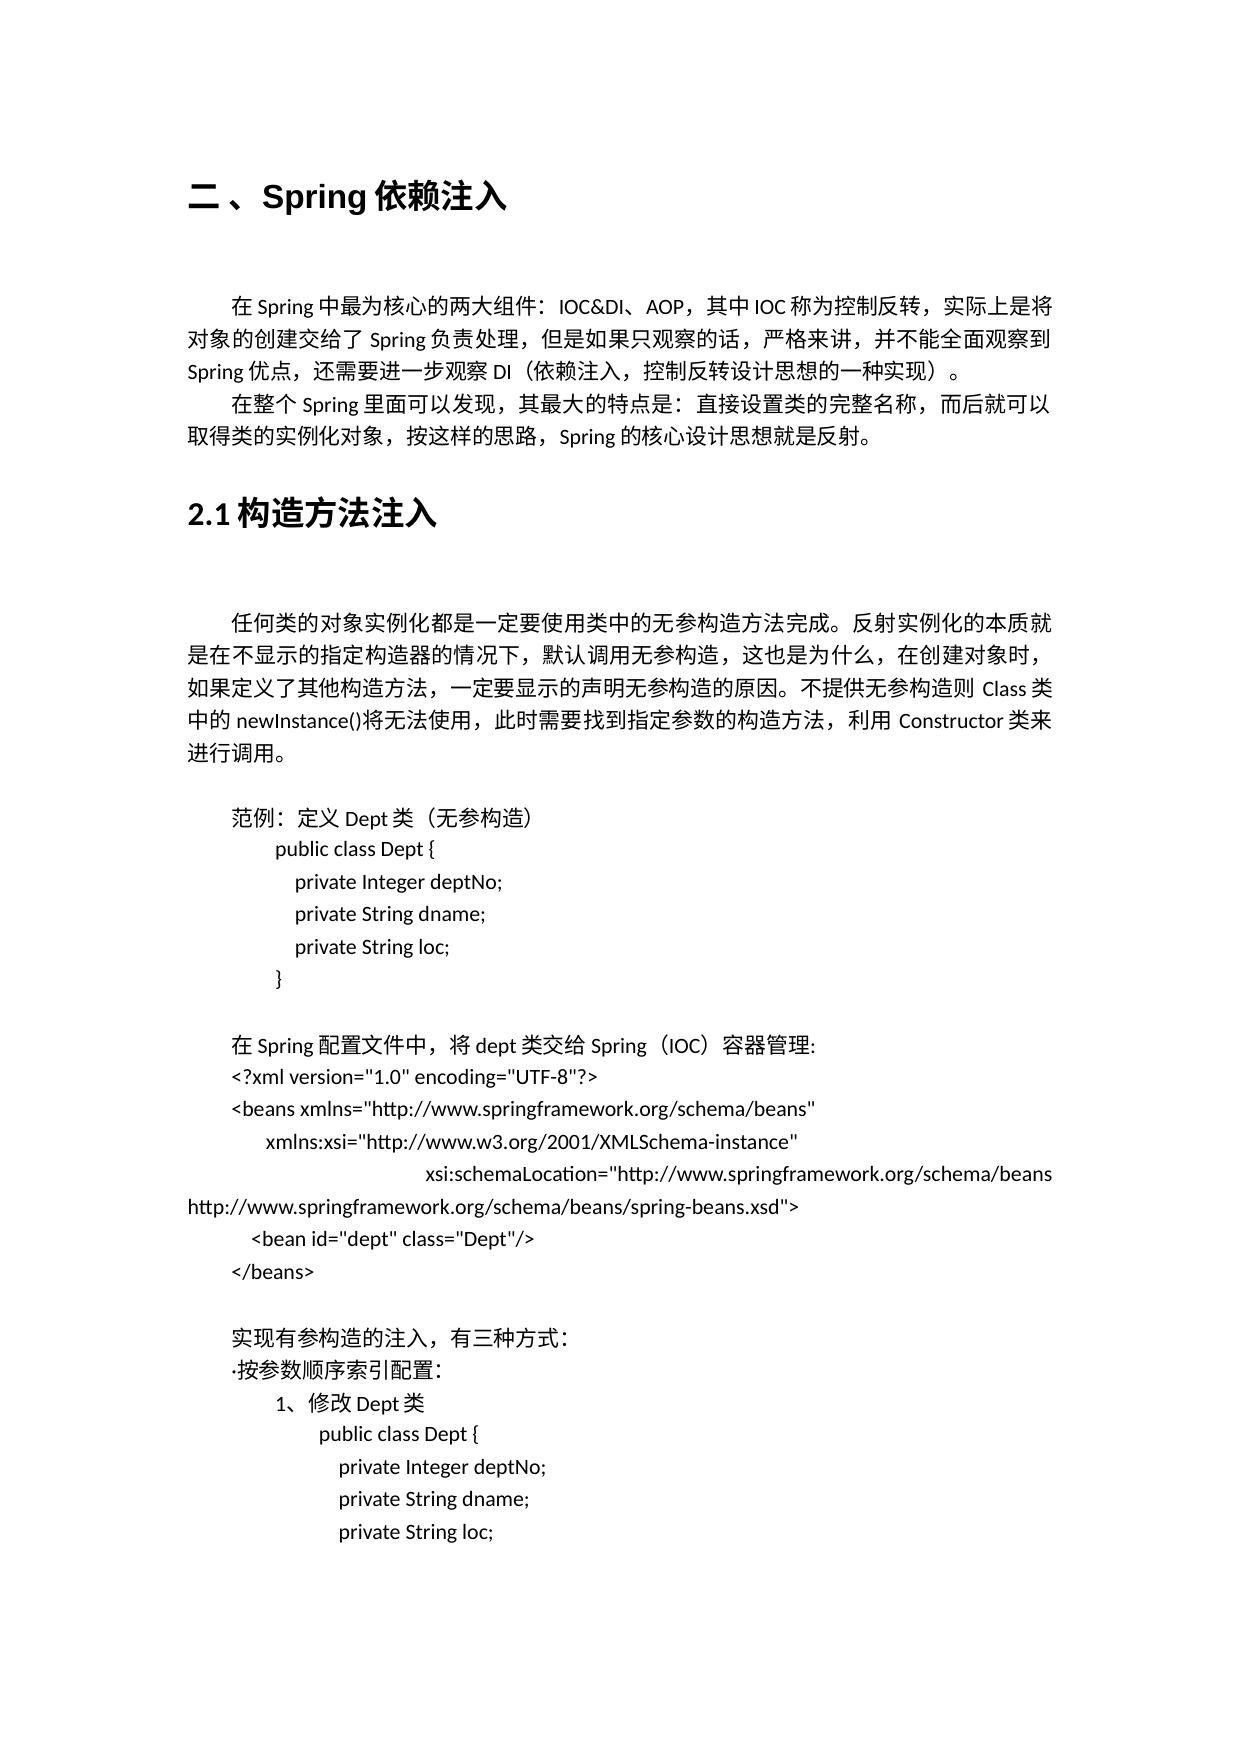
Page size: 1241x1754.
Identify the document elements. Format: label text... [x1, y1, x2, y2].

subtitle 2.1 构造方法注入 [187, 478, 1053, 543]
text </beans> [187, 1255, 1053, 1288]
text 在Spring中最为核心的两大组件：IOC&DI、AOP，其中IOC称为控制反转，实际上是将对象的创建交给了Spring负责处理，但是如果只观察的话，严格来讲，并不能全面观察到Spring优点，还需要进一步观察DI（依赖注入，控制反转设计思想的一种实现）。 [187, 289, 1053, 386]
text } [231, 963, 1053, 995]
subtitle 二 、Spring依赖注入 [187, 162, 1053, 227]
text 在整个Spring里面可以发现，其最大的特点是：直接设置类的完整名称，而后就可以取得类的实例化对象，按这样的思路，Spring的核心设计思想就是反射。 [187, 386, 1053, 451]
text xmlns:xsi="http://www.w3.org/2001/XMLSchema-instance" [187, 1125, 1053, 1158]
text private String loc; [231, 930, 1053, 963]
text <beans xmlns="http://www.springframework.org/schema/beans" [187, 1093, 1053, 1125]
list private String dname; [275, 1483, 1053, 1515]
list public class Dept { [275, 1418, 1053, 1450]
text ·按参数顺序索引配置： [187, 1353, 1053, 1385]
text 实现有参构造的注入，有三种方式： [187, 1320, 1053, 1353]
text public class Dept { [231, 833, 1053, 865]
list private Integer deptNo; [275, 1450, 1053, 1483]
text <bean id="dept" class="Dept"/> [187, 1223, 1053, 1255]
text xsi:schemaLocation="http://www.springframework.org/schema/beans http://www.springframework.org/schema/beans/spring-beans.xsd"> [187, 1158, 1053, 1223]
text private Integer deptNo; [231, 865, 1053, 898]
text private String dname; [231, 898, 1053, 930]
list private String loc; [275, 1515, 1053, 1548]
text <?xml version="1.0" encoding="UTF-8"?> [187, 1060, 1053, 1093]
list 修改Dept类 [231, 1385, 1053, 1418]
text 任何类的对象实例化都是一定要使用类中的无参构造方法完成。反射实例化的本质就是在不显示的指定构造器的情况下，默认调用无参构造，这也是为什么，在创建对象时，如果定义了其他构造方法，一定要显示的声明无参构造的原因。不提供无参构造则Class类中的newInstance()将无法使用，此时需要找到指定参数的构造方法，利用Constructor类来进行调用。 [187, 605, 1053, 768]
text 在Spring配置文件中，将dept类交给Spring（IOC）容器管理: [187, 1028, 1053, 1060]
text 范例：定义Dept类（无参构造） [187, 800, 1053, 833]
